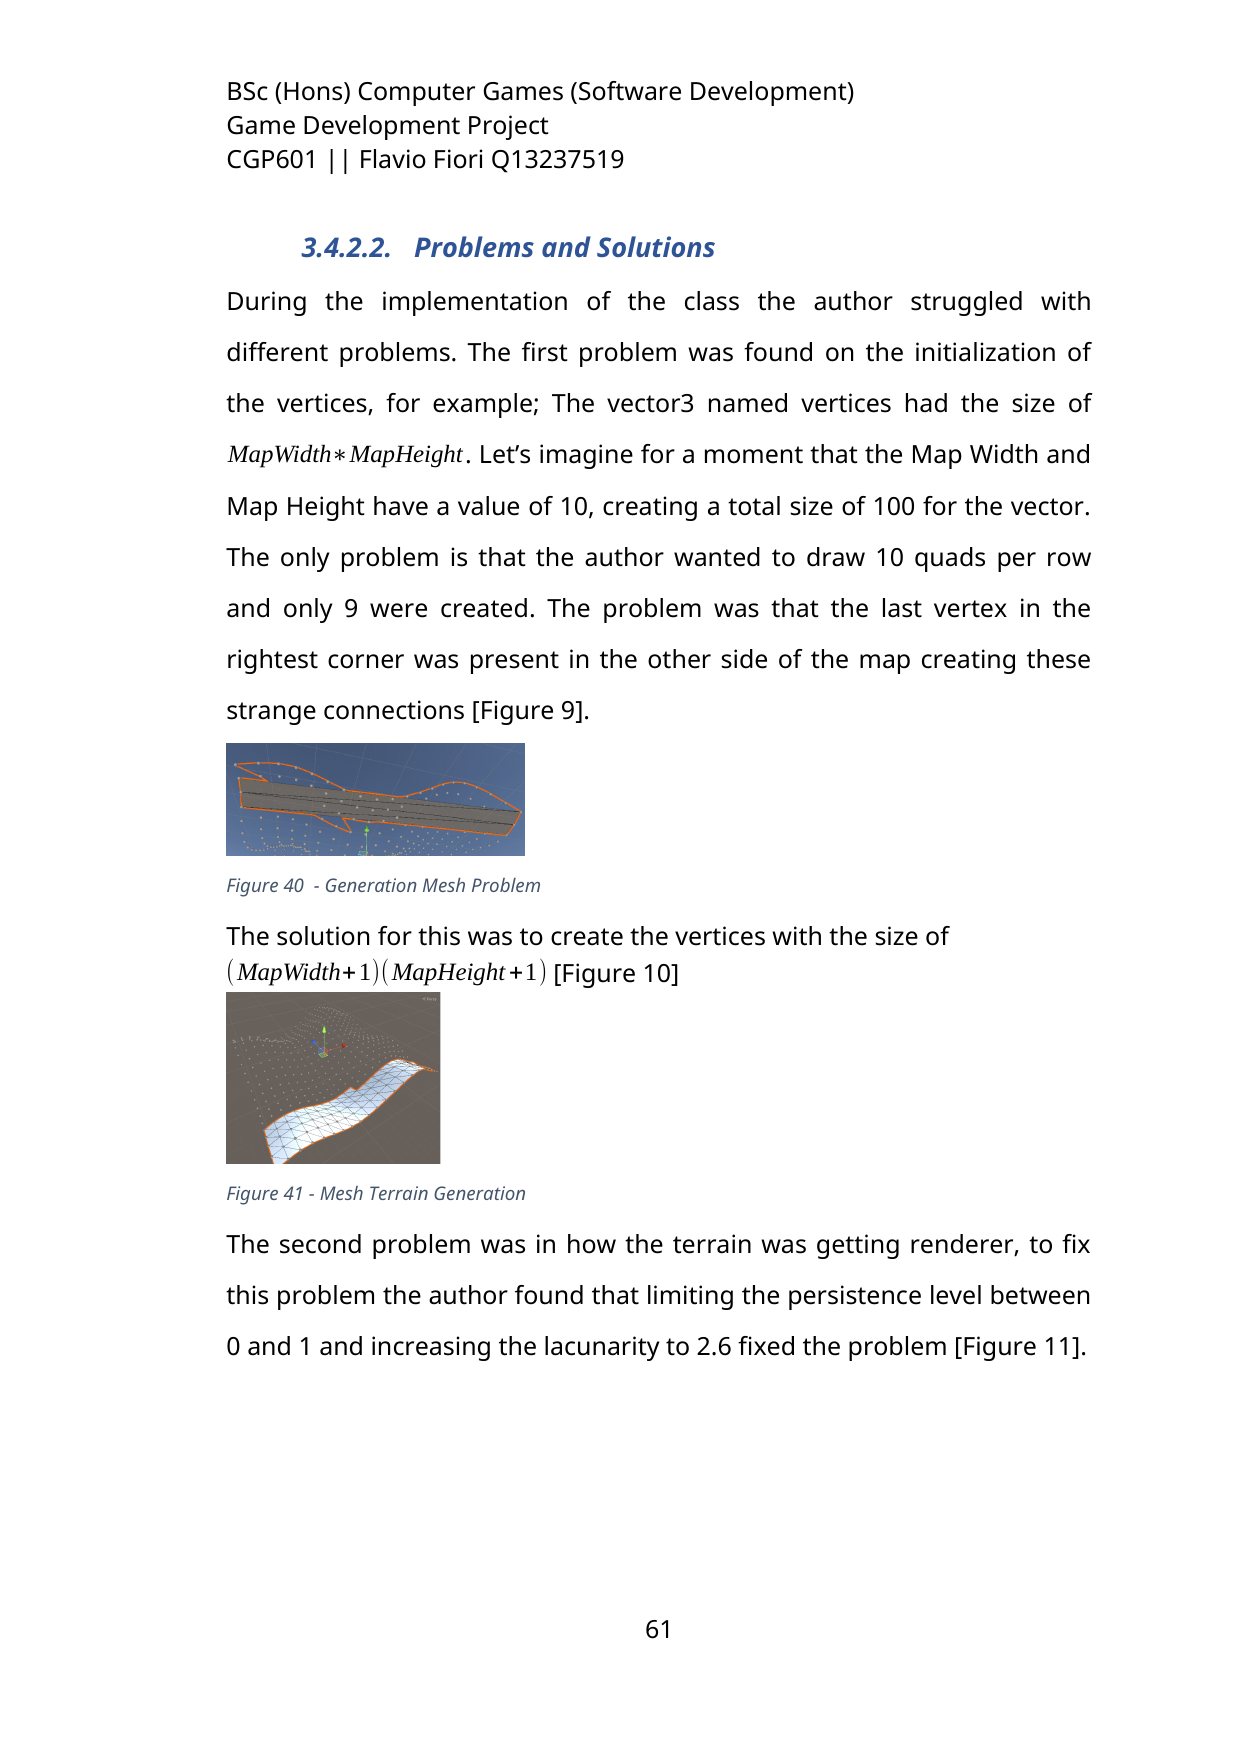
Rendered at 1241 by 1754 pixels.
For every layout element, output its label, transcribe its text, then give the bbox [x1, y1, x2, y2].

text During the implementation of the class the author struggled with different problems. The first problem was found on the initialization of the vertices, for example; The vector3 named vertices had the size of . Let’s imagine for a moment that the Map Width and Map Height have a value of 10, creating a total size of 100 for the vector. The only problem is that the author wanted to draw 10 quads per row and only 9 were created. The problem was that the last vertex in the rightest corner was present in the other side of the map creating these strange connections [Figure 9]. [226, 284, 1092, 726]
picture [226, 992, 441, 1164]
subtitle Problems and Solutions [301, 229, 1092, 266]
text The solution for this was to create the vertices with the size of [Figure 10] [226, 918, 1092, 989]
text The second problem was in how the terrain was getting renderer, to fix this problem the author found that limiting the persistence level between 0 and 1 and increasing the lacunarity to 2.6 fixed the problem [Figure 11]. [226, 1227, 1092, 1363]
picture [226, 743, 525, 856]
